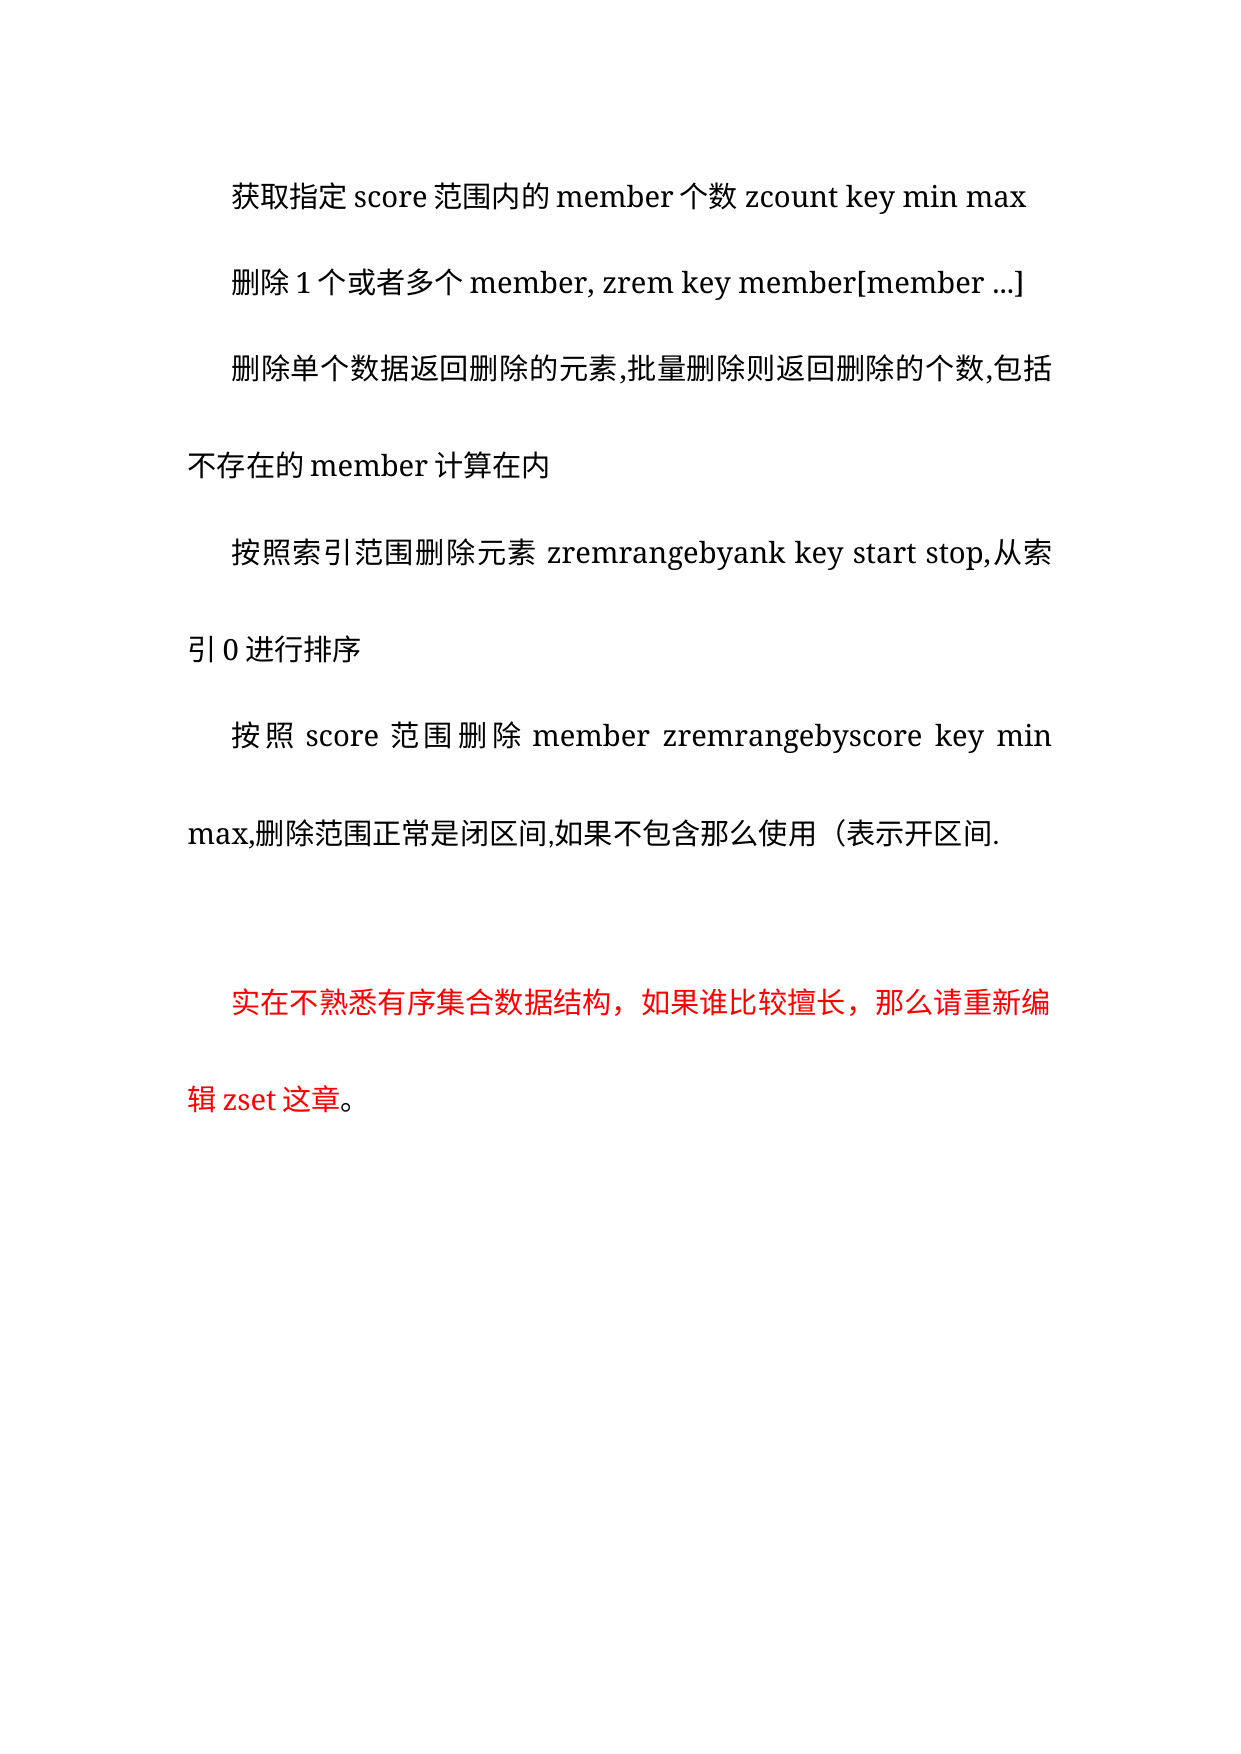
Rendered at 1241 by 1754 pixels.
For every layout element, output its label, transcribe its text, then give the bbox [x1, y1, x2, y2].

list 删除1个或者多个member, zrem key member[member ...] [187, 248, 1053, 313]
list 按照score范围删除member zremrangebyscore key min max,删除范围正常是闭区间,如果不包含那么使用（表示开区间. [187, 702, 1053, 864]
list 按照索引范围删除元素 zremrangebyank key start stop,从索引0进行排序 [187, 518, 1053, 680]
list 获取指定score范围内的member个数 zcount key min max [187, 162, 1053, 227]
list 实在不熟悉有序集合数据结构，如果谁比较擅长，那么请重新编辑zset这章。 [187, 968, 1053, 1131]
list 删除单个数据返回删除的元素,批量删除则返回删除的个数,包括不存在的member计算在内 [187, 334, 1053, 497]
